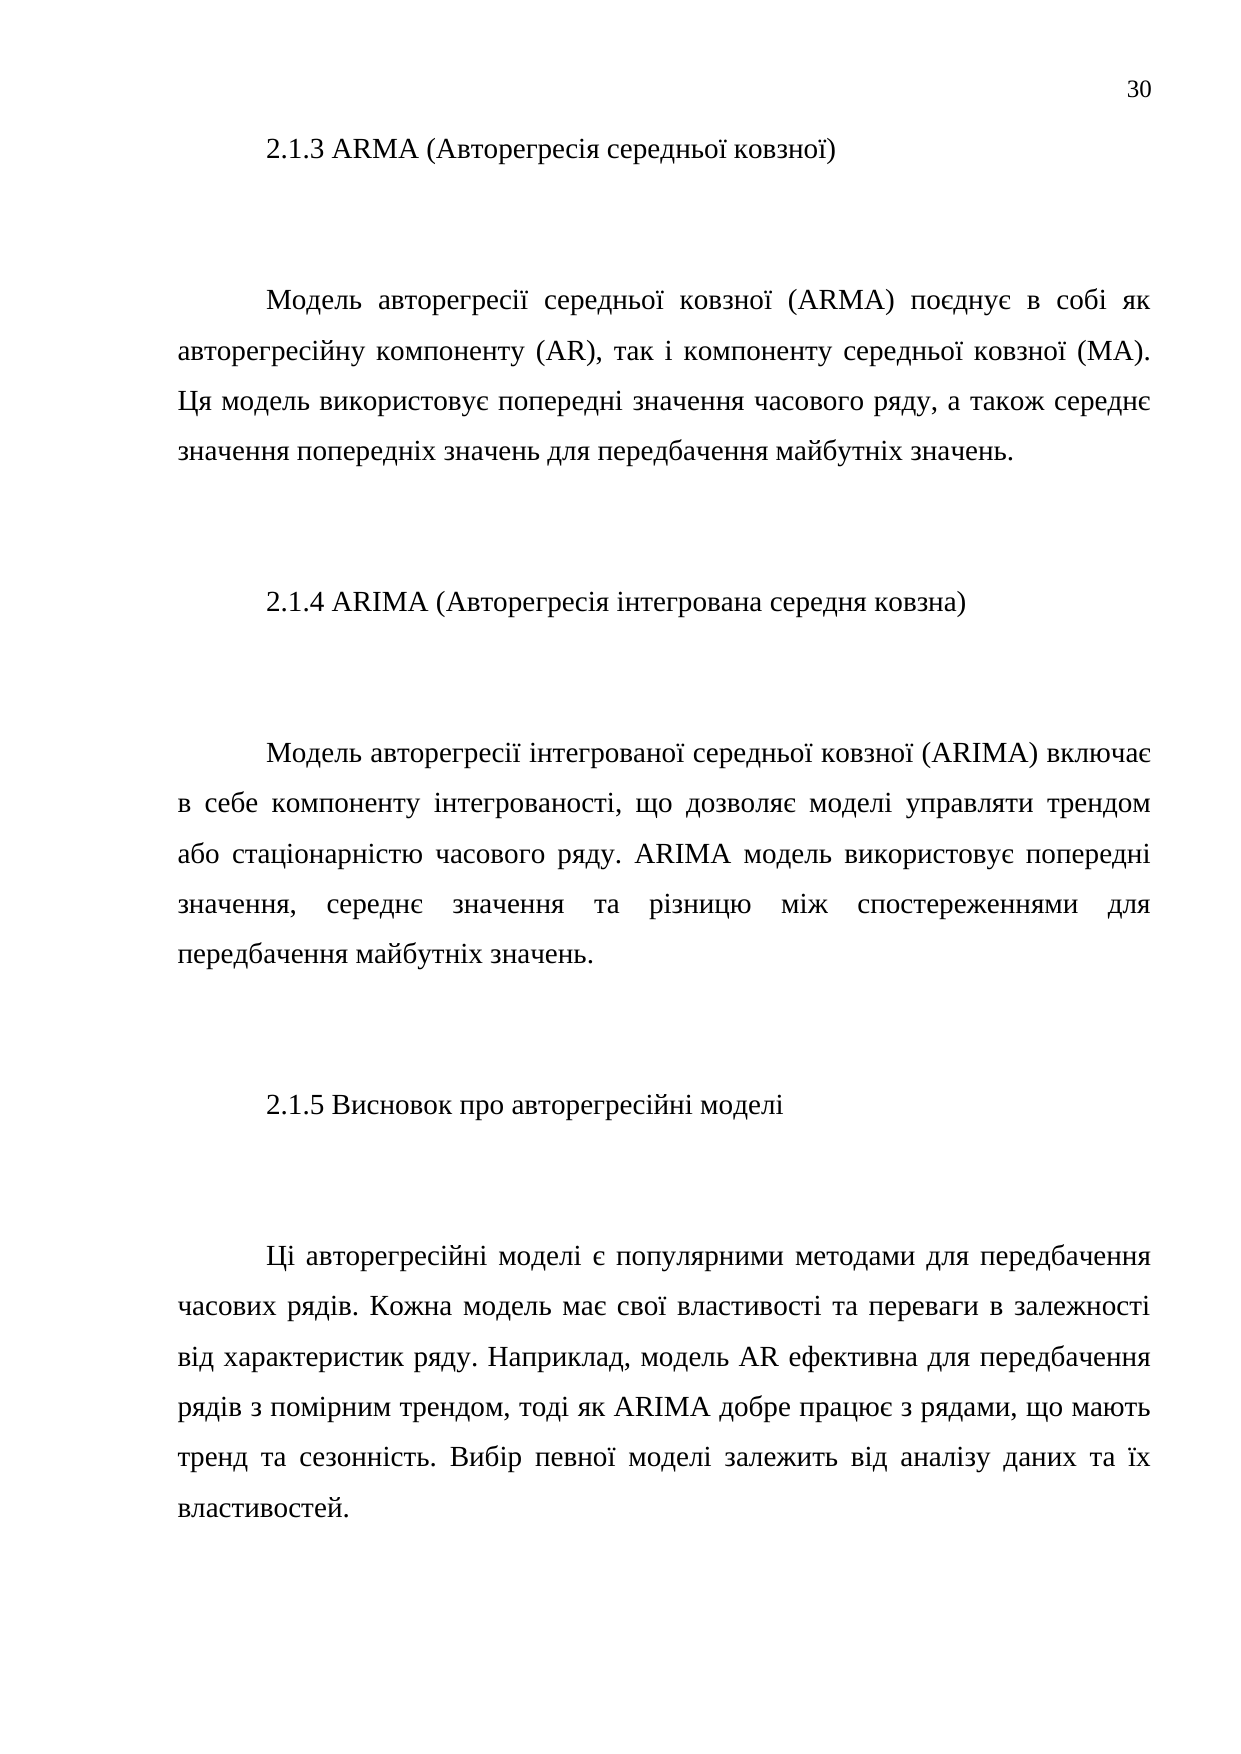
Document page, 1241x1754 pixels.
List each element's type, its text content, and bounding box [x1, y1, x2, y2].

subtitle 2.1.5 Висновок про авторегресійні моделі [191, 1087, 1152, 1121]
subtitle 2.1.3 ARMA (Авторегресія середньої ковзної) [191, 131, 1152, 165]
text Модель авторегресії середньої ковзної (ARMA) поєднує в собі як авторегресійну компоненту (AR), так і компоненту середньої ковзної (MA). Ця модель використовує попередні значення часового ряду, а також середнє значення попередніх значень для передбачення майбутніх значень. [177, 282, 1152, 467]
text Ці авторегресійні моделі є популярними методами для передбачення часових рядів. Кожна модель має свої властивості та переваги в залежності від характеристик ряду. Наприклад, модель AR ефективна для передбачення рядів з помірним трендом, тоді як ARIMA добре працює з рядами, що мають тренд та сезонність. Вибір певної моделі залежить від аналізу даних та їх властивостей. [177, 1238, 1152, 1523]
text Модель авторегресії інтегрованої середньої ковзної (ARIMA) включає в себе компоненту інтегрованості, що дозволяє моделі управляти трендом або стаціонарністю часового ряду. ARIMA модель використовує попередні значення, середнє значення та різницю між спостереженнями для передбачення майбутніх значень. [177, 735, 1152, 970]
subtitle 2.1.4 ARIMA (Авторегресія інтегрована середня ковзна) [191, 584, 1152, 618]
